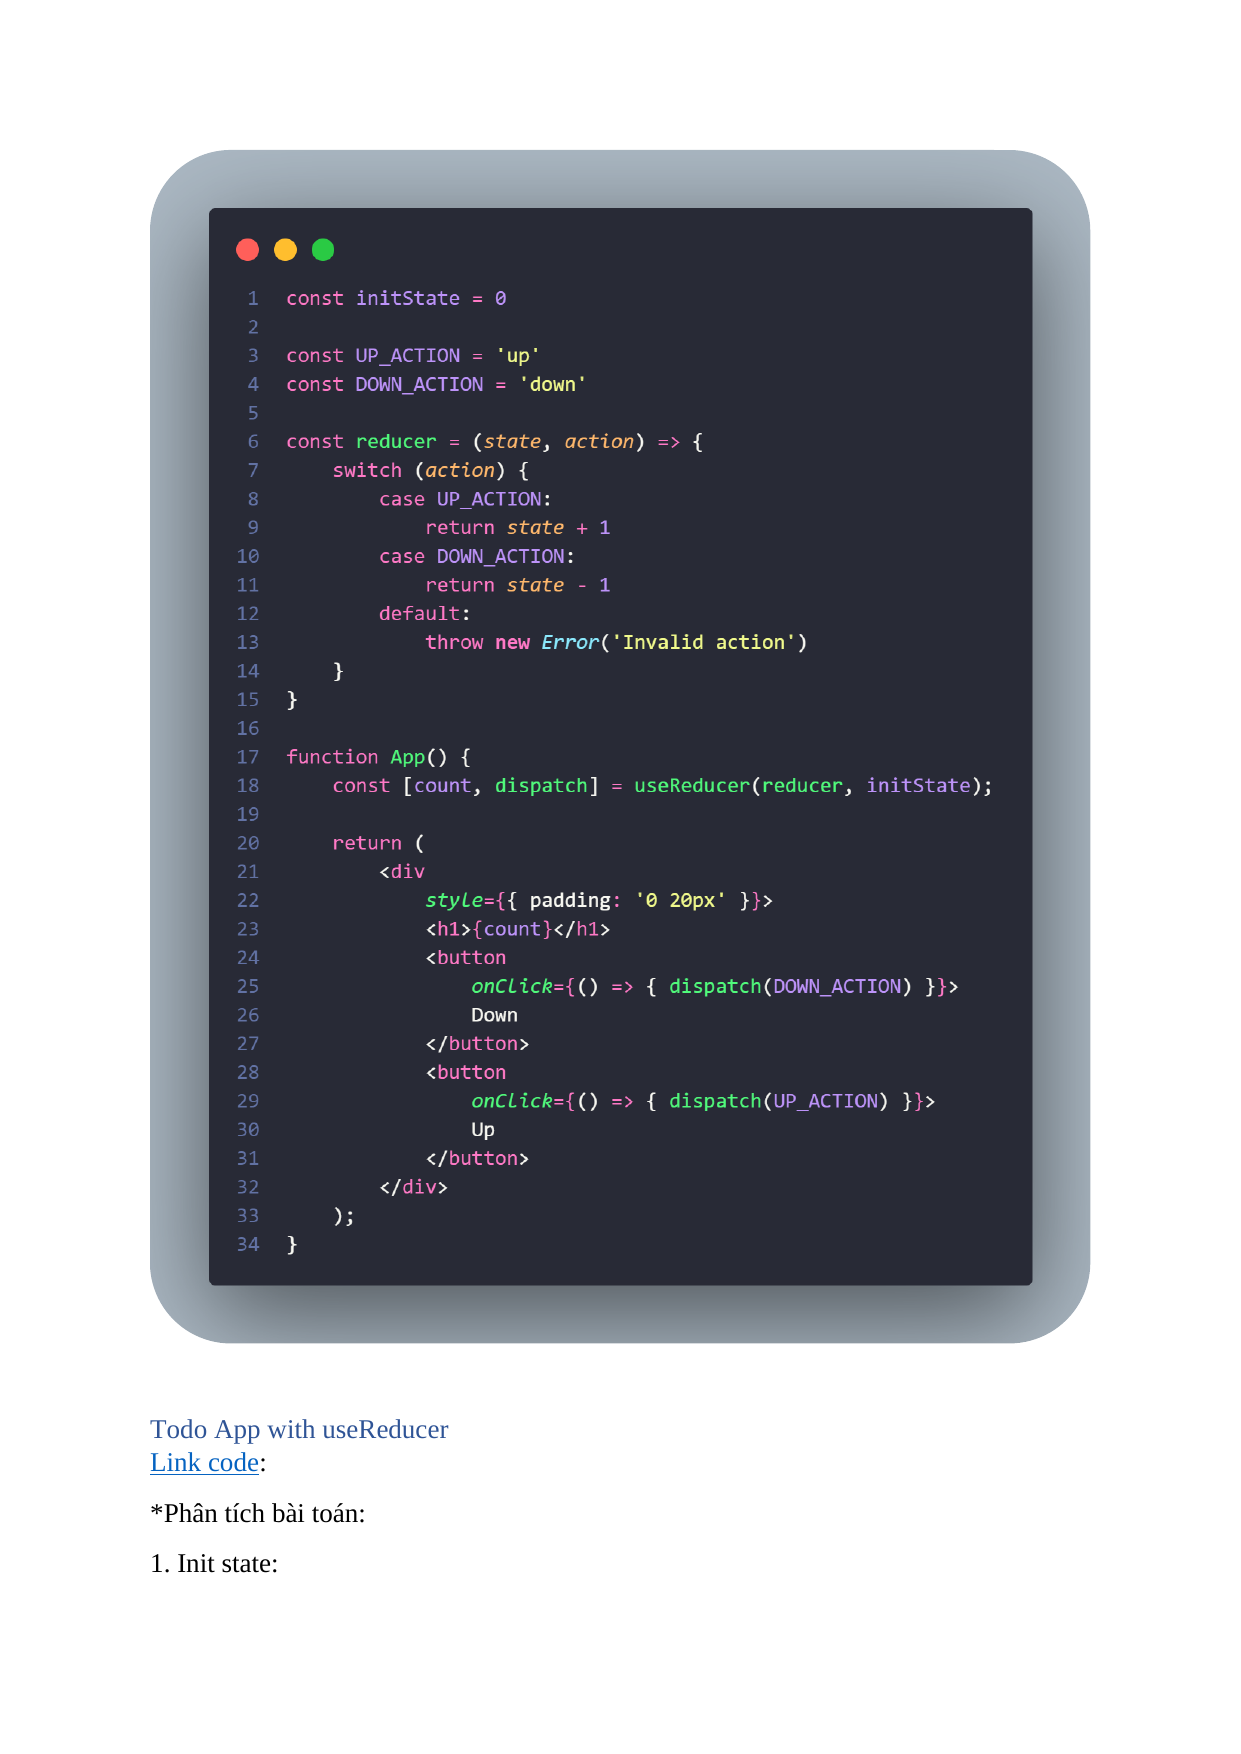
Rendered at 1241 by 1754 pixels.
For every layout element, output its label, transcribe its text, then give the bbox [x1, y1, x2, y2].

subtitle Todo App with useReducer [150, 1413, 1090, 1444]
text 1. Init state: [150, 1547, 1090, 1578]
text *Phân tích bài toán: [150, 1497, 1090, 1528]
text Link code: [150, 1446, 1090, 1478]
picture [150, 149, 1091, 1344]
